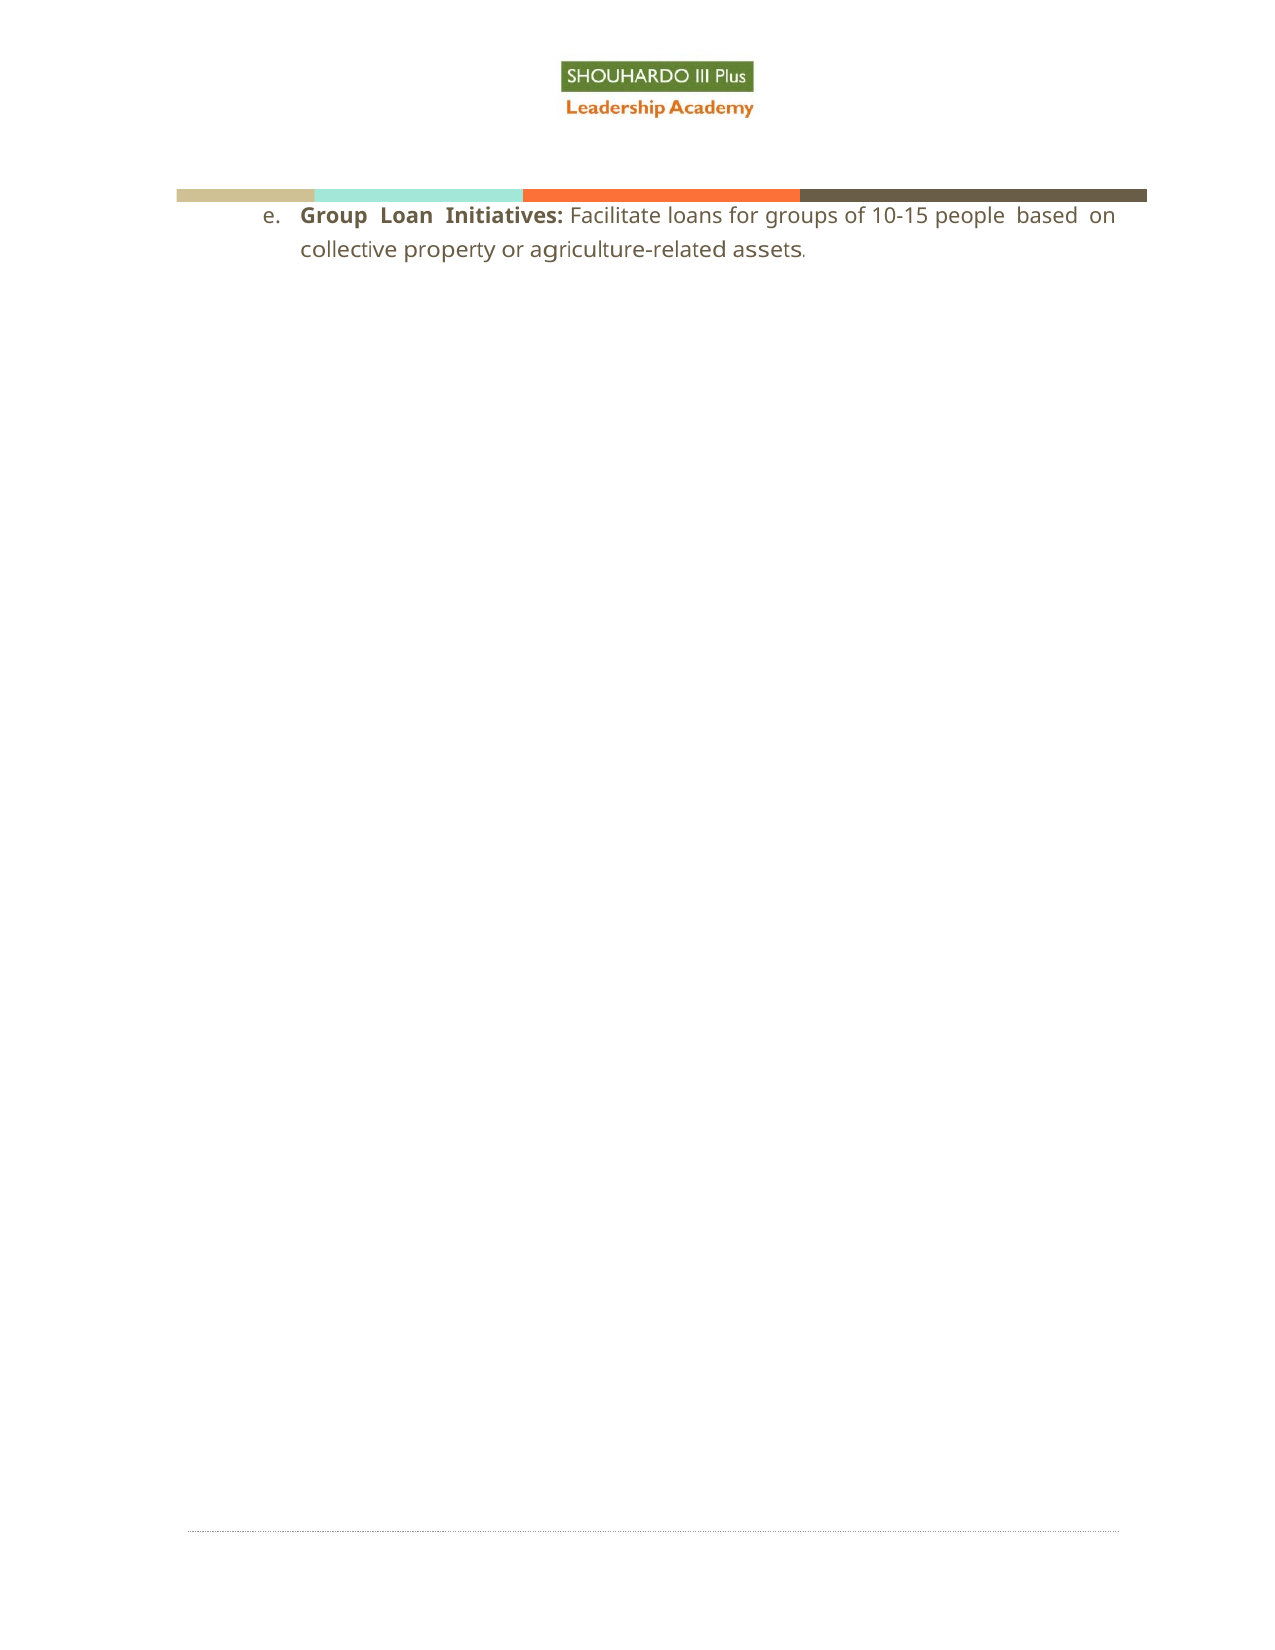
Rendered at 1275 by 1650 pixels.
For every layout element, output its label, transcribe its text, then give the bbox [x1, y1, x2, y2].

list Group Loan Initiatives: Facilitate loans for groups of 10-15 people based on collective property or agriculture-related assets. [262, 200, 1125, 264]
picture [176, 189, 1147, 202]
picture [556, 54, 757, 118]
